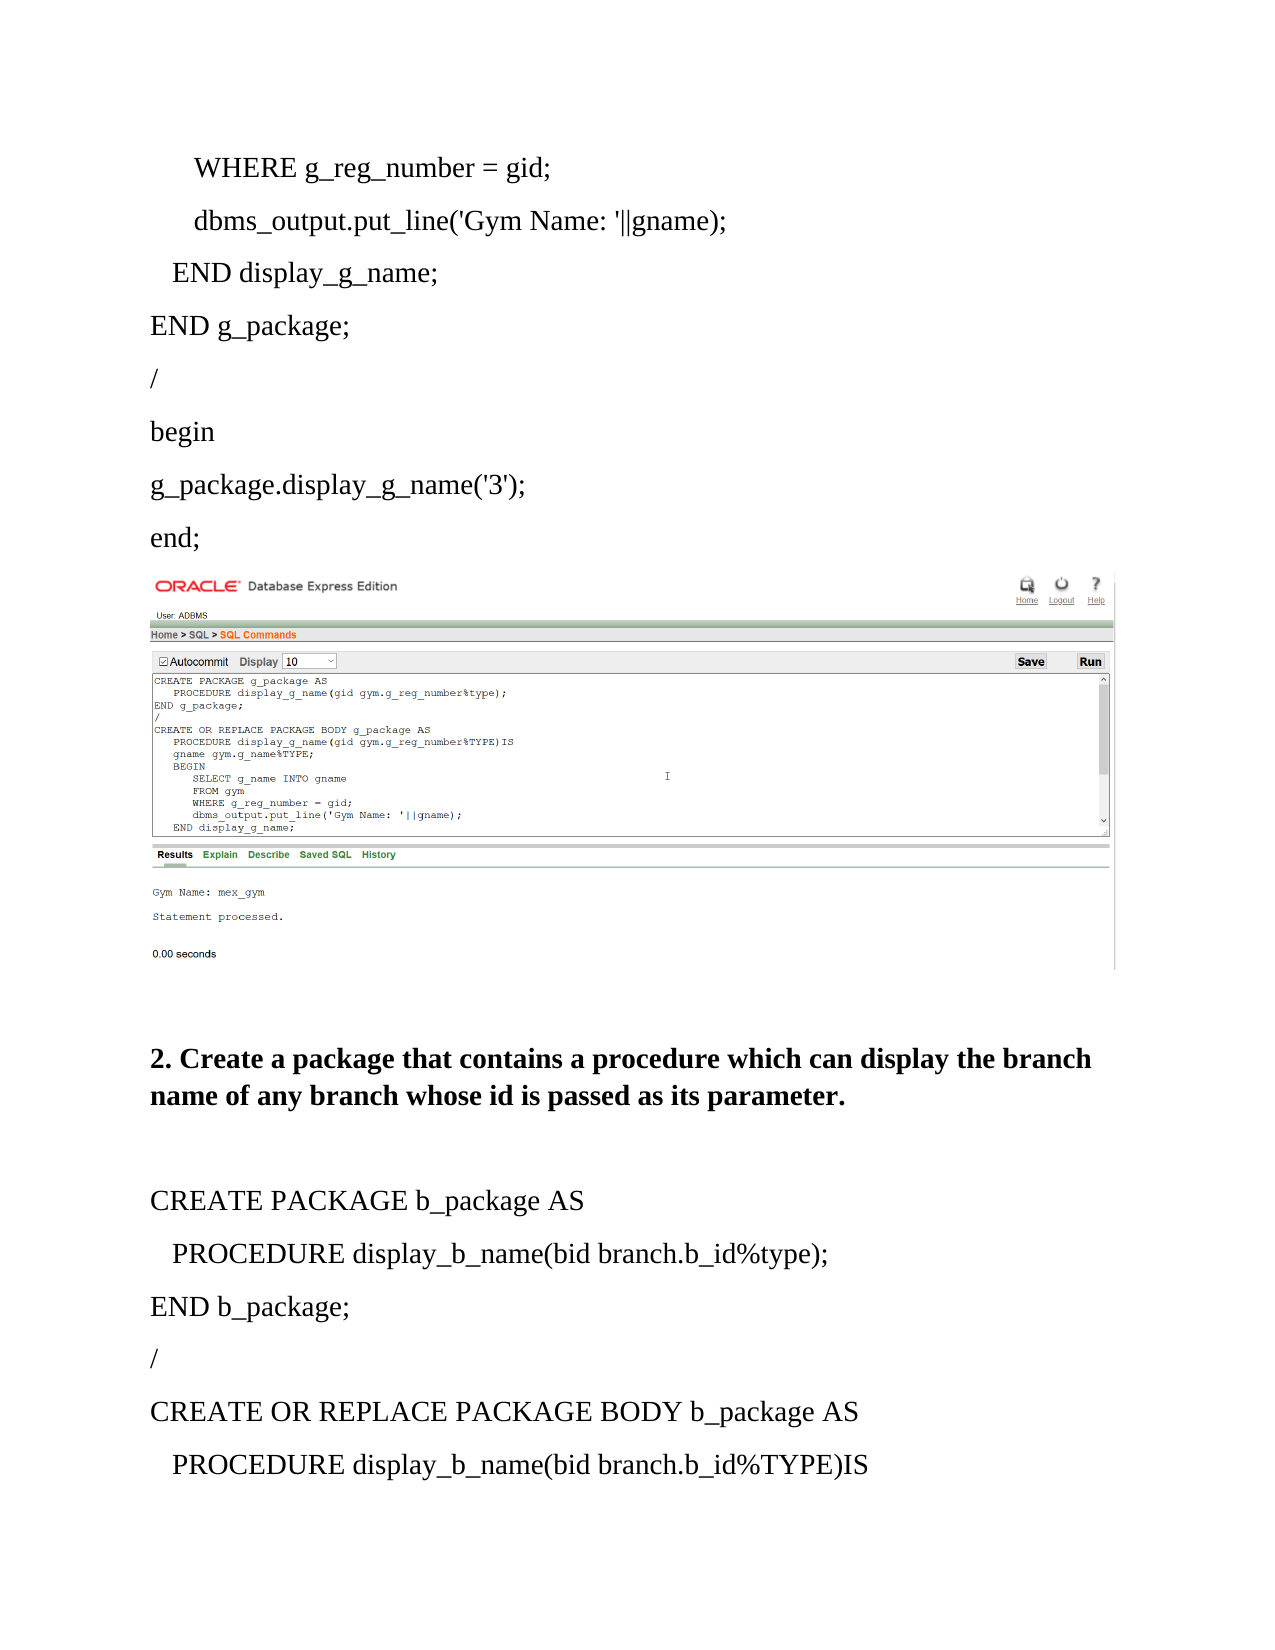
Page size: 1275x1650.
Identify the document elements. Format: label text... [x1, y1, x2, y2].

text CREATE OR REPLACE PACKAGE BODY b_package AS [150, 1394, 1125, 1428]
text END display_g_name; [150, 256, 1125, 289]
text PROCEDURE display_b_name(bid branch.b_id%type); [150, 1236, 1125, 1269]
text PROCEDURE display_b_name(bid branch.b_id%TYPE)IS [150, 1447, 1125, 1481]
text end; [150, 520, 1125, 553]
text / [150, 361, 1125, 395]
text CREATE PACKAGE b_package AS [150, 1183, 1125, 1217]
text 2. Create a package that contains a procedure which can display the branch name of any branch whose id is passed as its parameter. [150, 1041, 1125, 1111]
text dbms_output.put_line('Gym Name: '||gname); [150, 203, 1125, 236]
text / [150, 1342, 1125, 1375]
text begin [150, 414, 1125, 448]
text g_package.display_g_name('3'); [150, 467, 1125, 500]
text WHERE g_reg_number = gid; [150, 150, 1125, 183]
picture [150, 572, 1116, 970]
text END g_package; [150, 308, 1125, 342]
text END b_package; [150, 1289, 1125, 1322]
